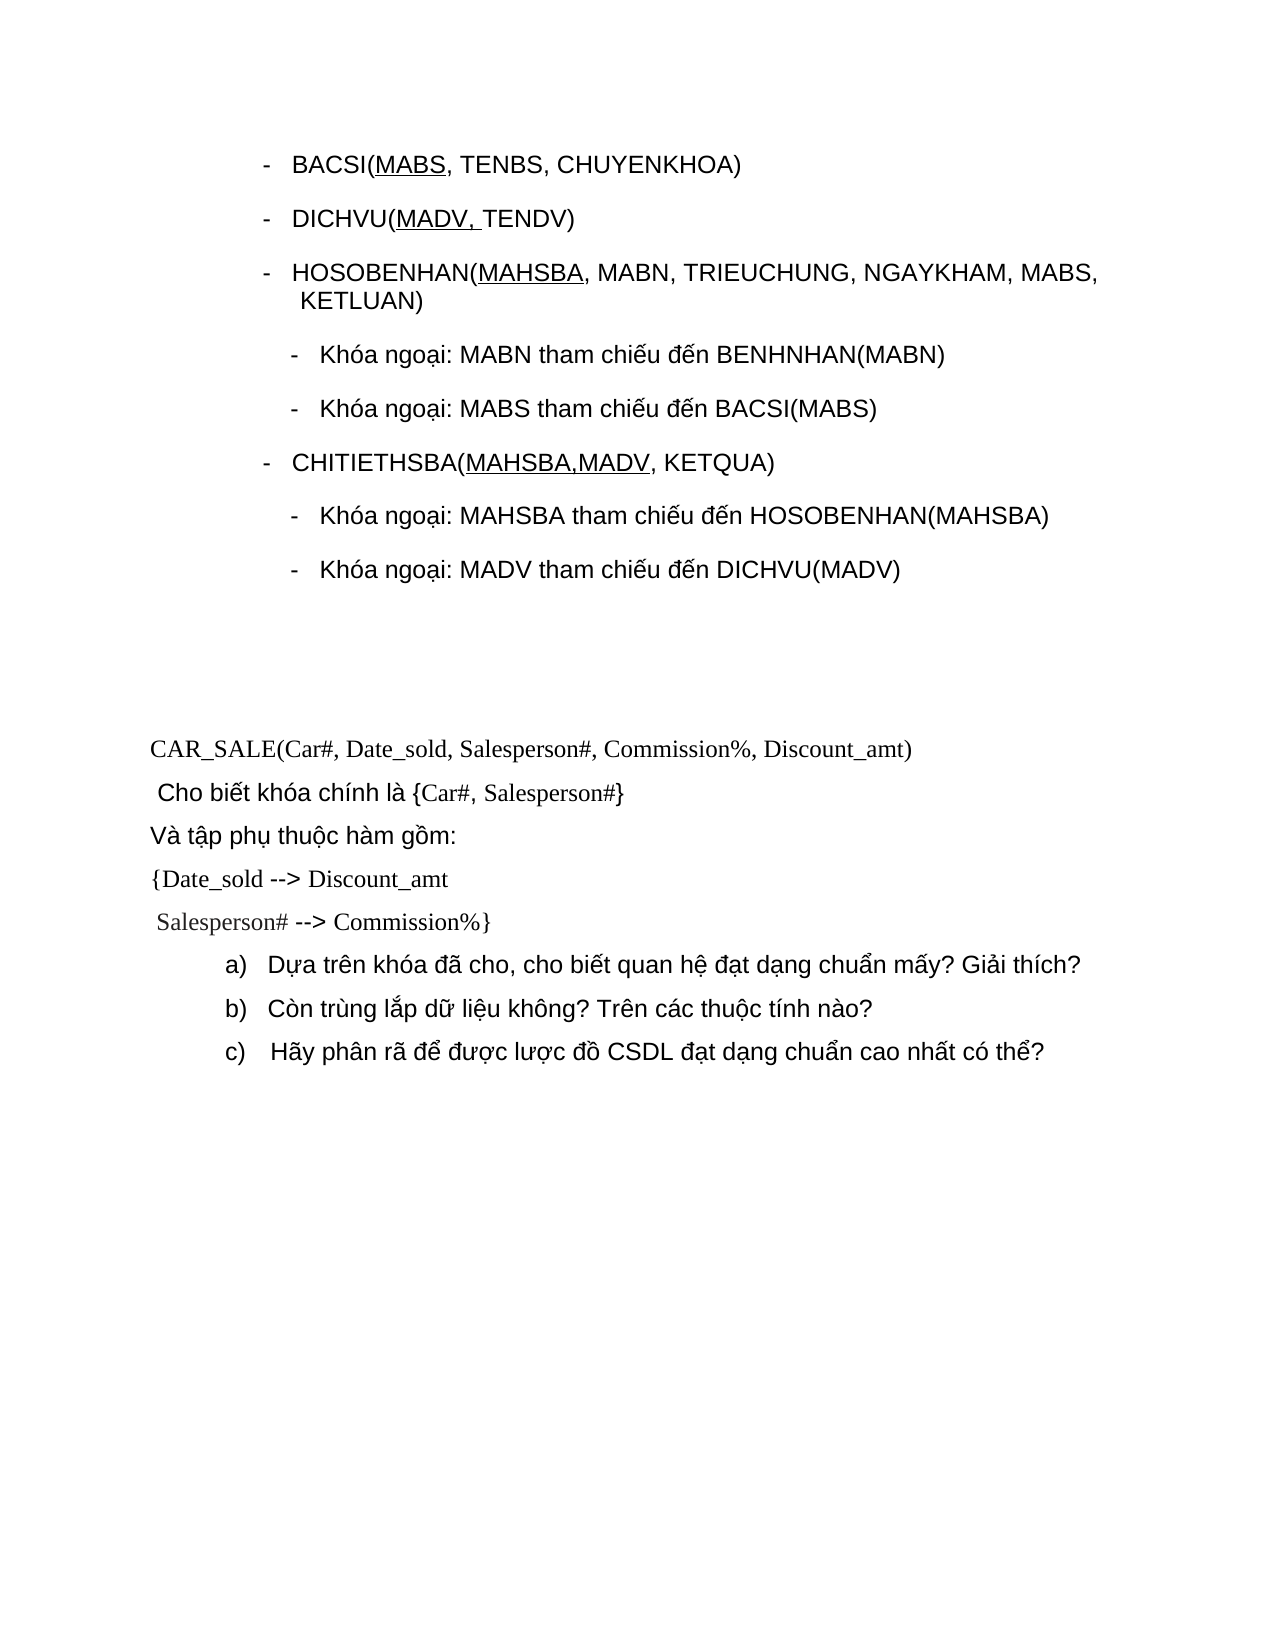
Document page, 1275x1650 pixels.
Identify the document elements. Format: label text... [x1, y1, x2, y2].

text - BACSI(MABS, TENBS, CHUYENKHOA) [262, 150, 1125, 179]
text {Date_sold --> Discount_amt Salesperson# --> Commission%} [150, 864, 1125, 936]
text Và tập phụ thuộc hàm gồm: [150, 821, 1125, 849]
text - Khóa ngoại: MABN tham chiếu đến BENHNHAN(MABN) [262, 340, 1125, 369]
text CAR_SALE(Car#, Date_sold, Salesperson#, Commission%, Discount_amt) Cho biết khóa chính là {Car#, Salesperson#} [150, 734, 1125, 806]
text - Khóa ngoại: MAHSBA tham chiếu đến HOSOBENHAN(MAHSBA) [262, 501, 1125, 530]
text - HOSOBENHAN(MAHSBA, MABN, TRIEUCHUNG, NGAYKHAM, MABS, KETLUAN) [262, 257, 1125, 315]
text - Khóa ngoại: MABS tham chiếu đến BACSI(MABS) [262, 394, 1125, 422]
text a) Dựa trên khóa đã cho, cho biết quan hệ đạt dạng chuẩn mấy? Giải thích? [225, 950, 1125, 979]
text c) Hãy phân rã để được lược đồ CSDL đạt dạng chuẩn cao nhất có thể? [225, 1037, 1125, 1065]
text - DICHVU(MADV, TENDV) [262, 204, 1125, 232]
text - CHITIETHSBA(MAHSBA,MADV, KETQUA) [262, 447, 1125, 476]
text b) Còn trùng lắp dữ liệu không? Trên các thuộc tính nào? [225, 993, 1125, 1022]
text - Khóa ngoại: MADV tham chiếu đến DICHVU(MADV) [262, 555, 1125, 584]
